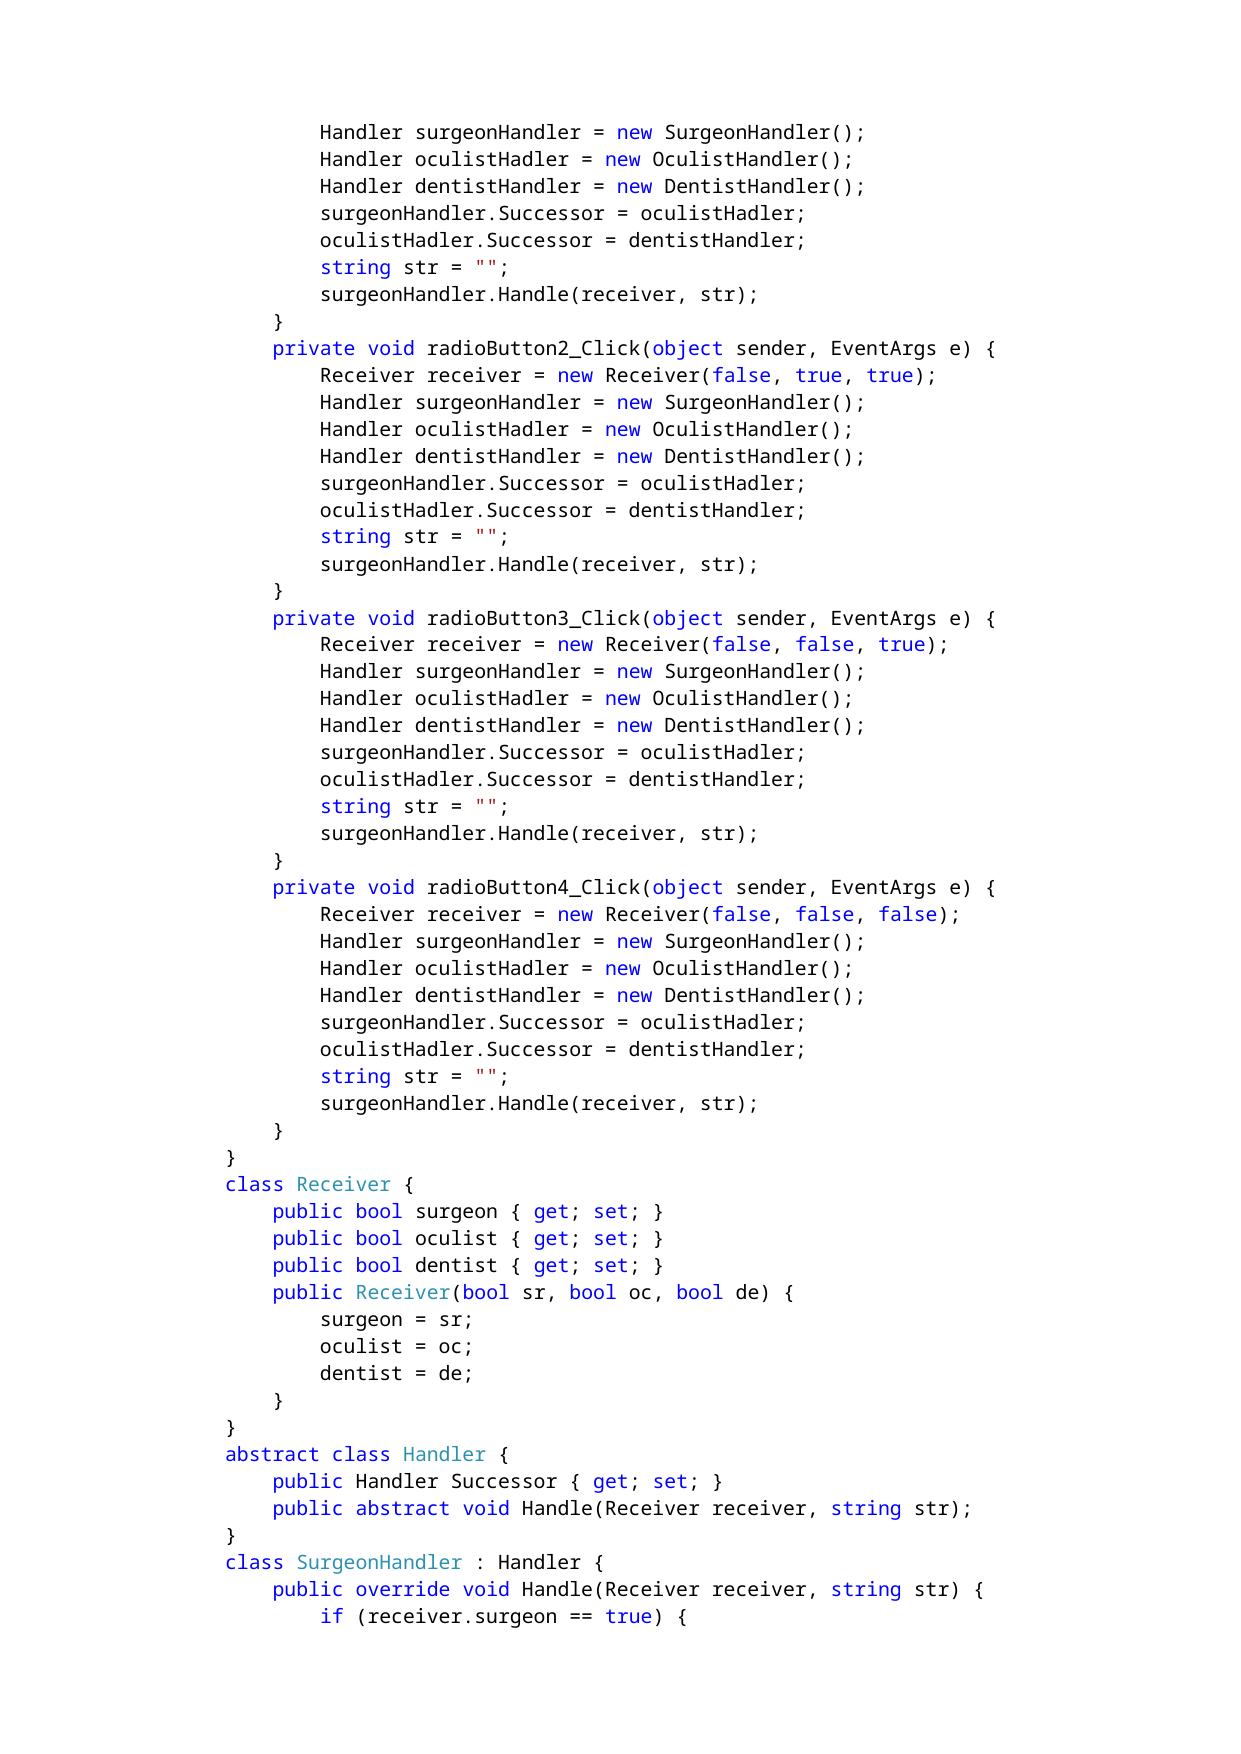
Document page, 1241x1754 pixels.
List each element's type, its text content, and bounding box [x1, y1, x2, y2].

text public Handler Successor { get; set; } [177, 1467, 1152, 1494]
text surgeonHandler.Successor = oculistHadler; [177, 1008, 1152, 1035]
text Handler oculistHadler = new OculistHandler(); [177, 145, 1152, 172]
text oculistHadler.Successor = dentistHandler; [177, 766, 1152, 793]
text dentist = de; [177, 1359, 1152, 1386]
text public bool oculist { get; set; } [177, 1224, 1152, 1251]
text class Receiver { [177, 1170, 1152, 1197]
text Handler oculistHadler = new OculistHandler(); [177, 415, 1152, 442]
text public abstract void Handle(Receiver receiver, string str); [177, 1494, 1152, 1521]
text private void radioButton2_Click(object sender, EventArgs e) { [177, 334, 1152, 361]
text } [177, 577, 1152, 604]
text Handler surgeonHandler = new SurgeonHandler(); [177, 118, 1152, 145]
text Handler oculistHadler = new OculistHandler(); [177, 685, 1152, 712]
text Handler surgeonHandler = new SurgeonHandler(); [177, 388, 1152, 415]
text Receiver receiver = new Receiver(false, false, true); [177, 631, 1152, 658]
text surgeonHandler.Handle(receiver, str); [177, 280, 1152, 307]
text surgeonHandler.Successor = oculistHadler; [177, 469, 1152, 496]
text oculist = oc; [177, 1332, 1152, 1359]
text Handler dentistHandler = new DentistHandler(); [177, 172, 1152, 199]
text string str = ""; [177, 1062, 1152, 1089]
text Receiver receiver = new Receiver(false, true, true); [177, 361, 1152, 388]
text } [177, 847, 1152, 873]
text string str = ""; [177, 253, 1152, 280]
text public Receiver(bool sr, bool oc, bool de) { [177, 1278, 1152, 1305]
text Handler surgeonHandler = new SurgeonHandler(); [177, 658, 1152, 685]
text Handler surgeonHandler = new SurgeonHandler(); [177, 927, 1152, 954]
text surgeonHandler.Handle(receiver, str); [177, 819, 1152, 847]
text } [177, 1413, 1152, 1440]
text private void radioButton3_Click(object sender, EventArgs e) { [177, 604, 1152, 631]
text } [177, 1143, 1152, 1170]
text string str = ""; [177, 793, 1152, 819]
text surgeonHandler.Handle(receiver, str); [177, 1089, 1152, 1116]
text if (receiver.surgeon == true) { [177, 1602, 1152, 1629]
text Receiver receiver = new Receiver(false, false, false); [177, 901, 1152, 927]
text Handler oculistHadler = new OculistHandler(); [177, 954, 1152, 981]
text } [177, 307, 1152, 334]
text Handler dentistHandler = new DentistHandler(); [177, 442, 1152, 469]
text } [177, 1116, 1152, 1143]
text surgeonHandler.Successor = oculistHadler; [177, 739, 1152, 766]
text surgeonHandler.Successor = oculistHadler; [177, 199, 1152, 226]
text public bool dentist { get; set; } [177, 1251, 1152, 1278]
text } [177, 1521, 1152, 1548]
text public override void Handle(Receiver receiver, string str) { [177, 1575, 1152, 1602]
text oculistHadler.Successor = dentistHandler; [177, 1035, 1152, 1062]
text Handler dentistHandler = new DentistHandler(); [177, 712, 1152, 739]
text Handler dentistHandler = new DentistHandler(); [177, 981, 1152, 1008]
text surgeonHandler.Handle(receiver, str); [177, 550, 1152, 577]
text } [177, 1386, 1152, 1413]
text oculistHadler.Successor = dentistHandler; [177, 226, 1152, 253]
text oculistHadler.Successor = dentistHandler; [177, 496, 1152, 523]
text public bool surgeon { get; set; } [177, 1197, 1152, 1224]
text class SurgeonHandler : Handler { [177, 1548, 1152, 1575]
text surgeon = sr; [177, 1305, 1152, 1332]
text string str = ""; [177, 523, 1152, 550]
text abstract class Handler { [177, 1440, 1152, 1467]
text private void radioButton4_Click(object sender, EventArgs e) { [177, 873, 1152, 901]
